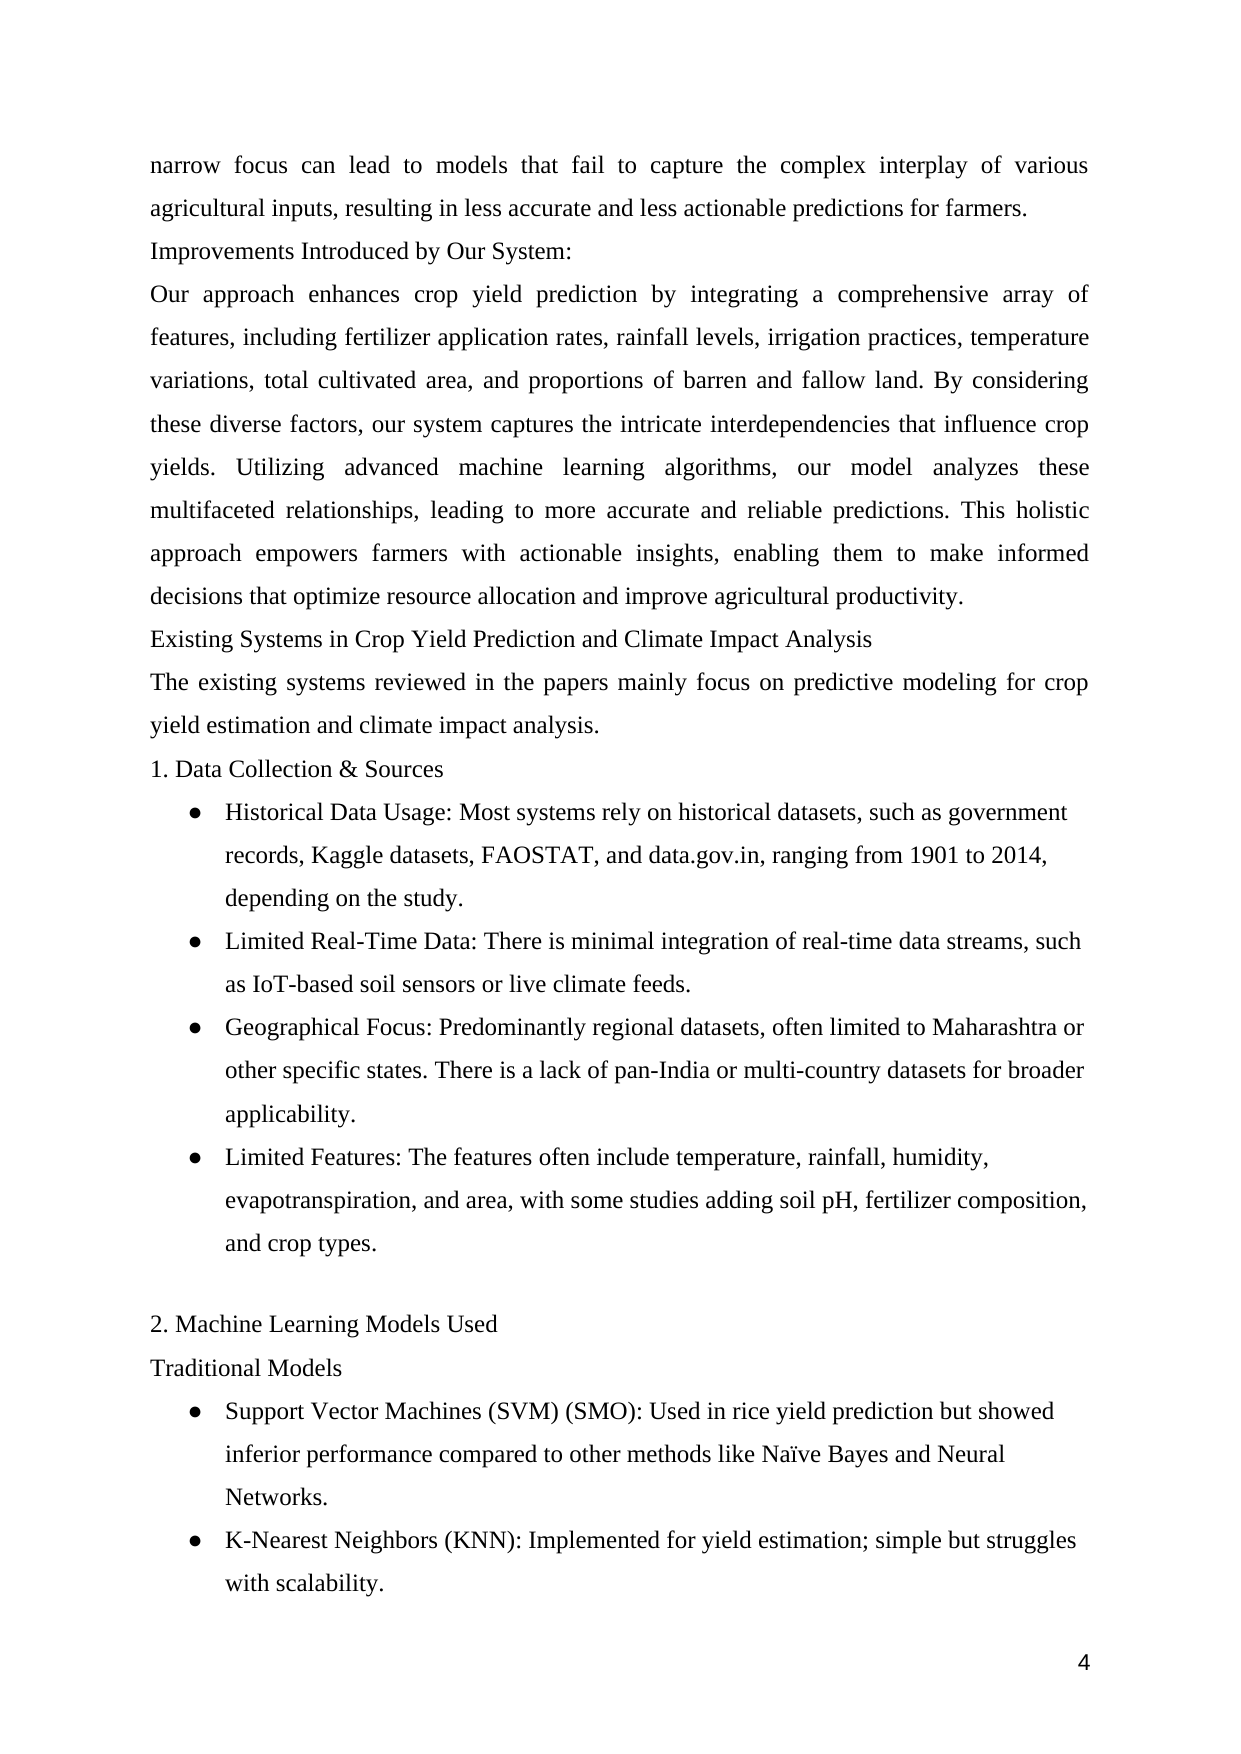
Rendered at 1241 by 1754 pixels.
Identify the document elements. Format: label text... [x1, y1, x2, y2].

text The existing systems reviewed in the papers mainly focus on predictive modeling for crop yield estimation and climate impact analysis. [150, 667, 1090, 739]
list Geographical Focus: Predominantly regional datasets, often limited to Maharashtra or other specific states. There is a lack of pan-India or multi-country datasets for broader applicability. [187, 1012, 1090, 1127]
subtitle Traditional Models [150, 1353, 1090, 1381]
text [150, 150, 1090, 222]
list Support Vector Machines (SVM) (SMO): Used in rice yield prediction but showed inferior performance compared to other methods like Naïve Bayes and Neural Networks. [187, 1396, 1090, 1511]
list Limited Features: The features often include temperature, rainfall, humidity, evapotranspiration, and area, with some studies adding soil pH, fertilizer composition, and crop types. [187, 1142, 1090, 1296]
text Our approach enhances crop yield prediction by integrating a comprehensive array of features, including fertilizer application rates, rainfall levels, irrigation practices, temperature variations, total cultivated area, and proportions of barren and fallow land. By considering these diverse factors, our system captures the intricate interdependencies that influence crop yields. Utilizing advanced machine learning algorithms, our model analyzes these multifaceted relationships, leading to more accurate and reliable predictions. This holistic approach empowers farmers with actionable insights, enabling them to make informed decisions that optimize resource allocation and improve agricultural productivity. [150, 279, 1090, 610]
subtitle 1. Data Collection & Sources [150, 754, 1090, 782]
list Historical Data Usage: Most systems rely on historical datasets, such as government records, Kaggle datasets, FAOSTAT, and data.gov.in, ranging from 1901 to 2014, depending on the study. [187, 797, 1090, 912]
list K-Nearest Neighbors (KNN): Implemented for yield estimation; simple but struggles with scalability. [187, 1525, 1090, 1597]
list Limited Real-Time Data: There is minimal integration of real-time data streams, such as IoT-based soil sensors or live climate feeds. [187, 926, 1090, 998]
text Improvements Introduced by Our System: [150, 236, 1090, 265]
subtitle 2. Machine Learning Models Used [150, 1309, 1090, 1338]
text Existing Systems in Crop Yield Prediction and Climate Impact Analysis [150, 624, 1090, 653]
